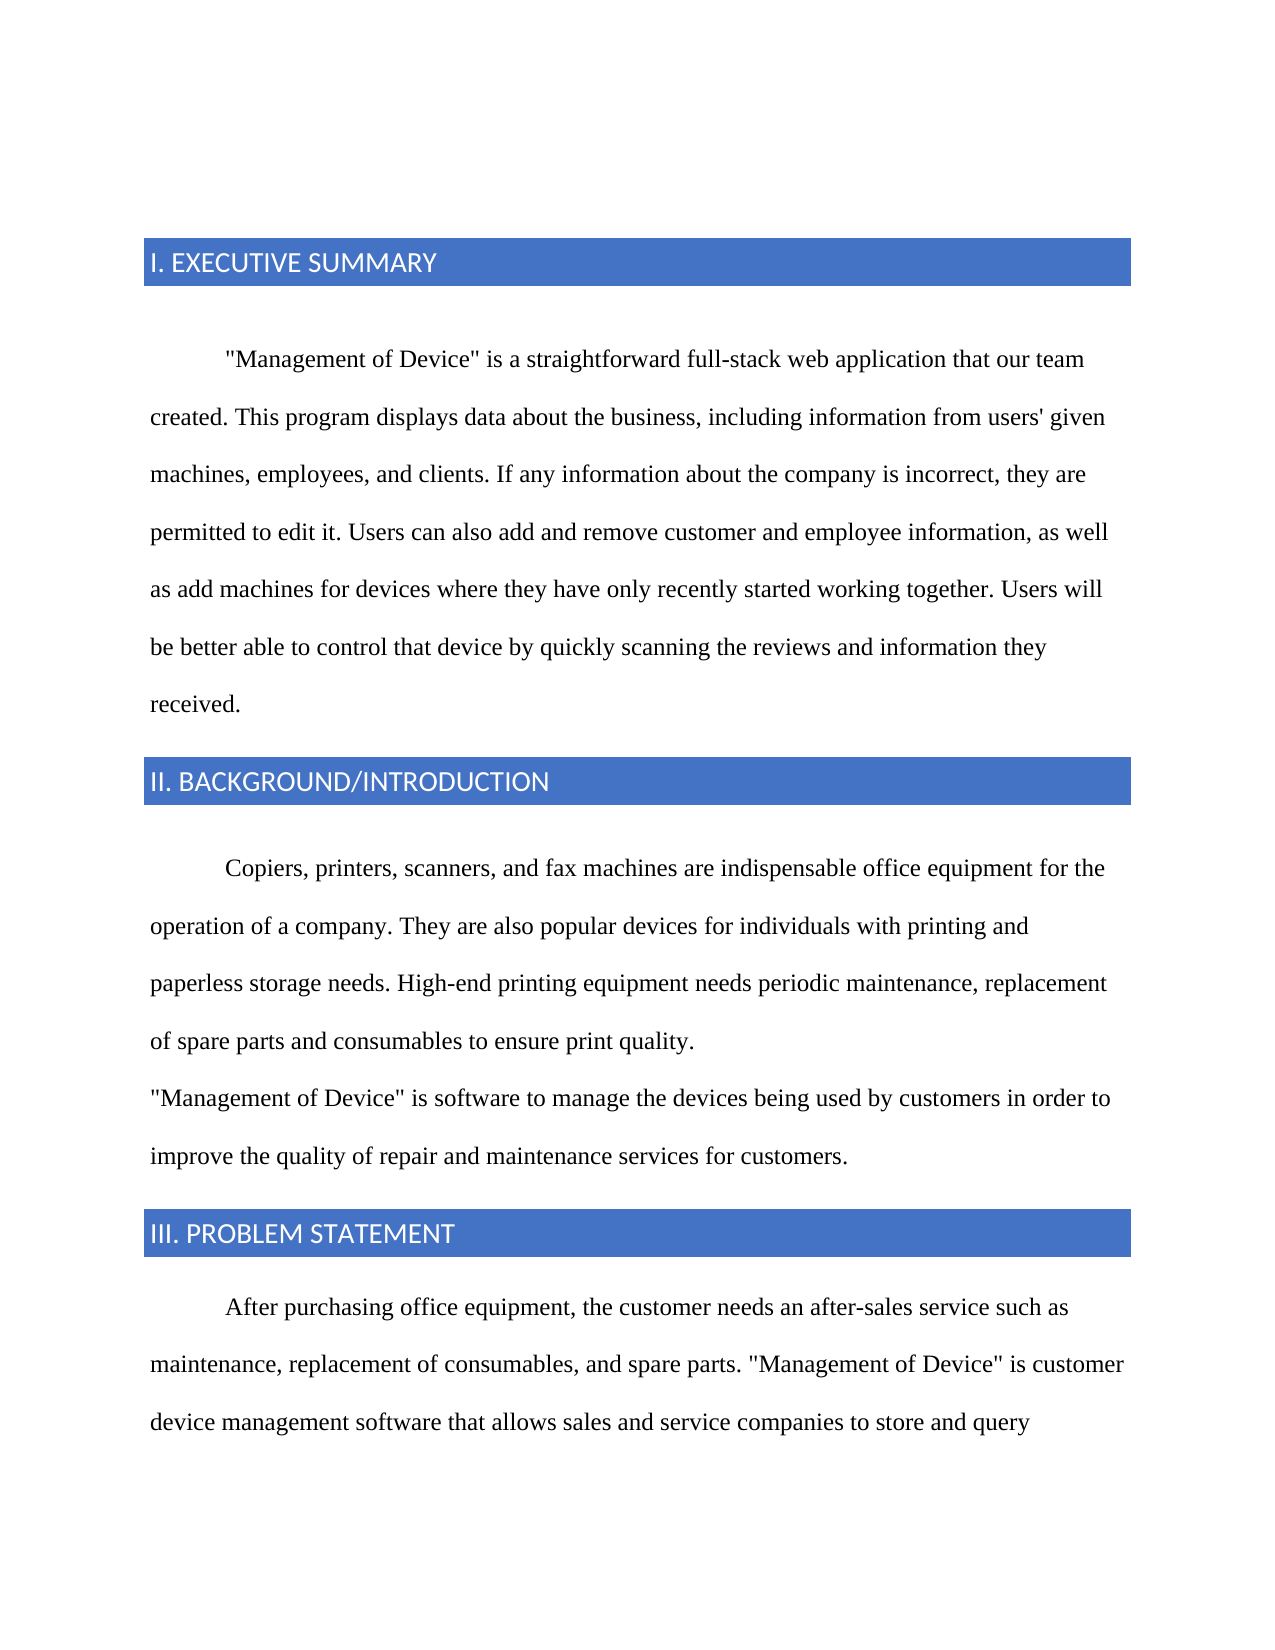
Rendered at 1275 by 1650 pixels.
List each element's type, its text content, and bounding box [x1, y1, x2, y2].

text Copiers, printers, scanners, and fax machines are indispensable office equipment for the operation of a company. They are also popular devices for individuals with printing and paperless storage needs. High-end printing equipment needs periodic maintenance, replacement of spare parts and consumables to ensure print quality. [150, 853, 1125, 1055]
subtitle I. EXECUTIVE SUMMARY [150, 244, 1125, 280]
subtitle II. BACKGROUND/INTRODUCTION [150, 763, 1125, 799]
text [150, 1292, 1125, 1435]
subtitle III. PROBLEM STATEMENT [150, 1215, 1125, 1251]
text "Management of Device" is a straightforward full-stack web application that our team created. This program displays data about the business, including information from users' given machines, employees, and clients. If any information about the company is incorrect, they are permitted to edit it. Users can also add and remove customer and employee information, as well as add machines for devices where they have only recently started working together. Users will be better able to control that device by quickly scanning the reviews and information they received. [150, 344, 1125, 718]
text "Management of Device" is software to manage the devices being used by customers in order to improve the quality of repair and maintenance services for customers. [150, 1083, 1125, 1170]
